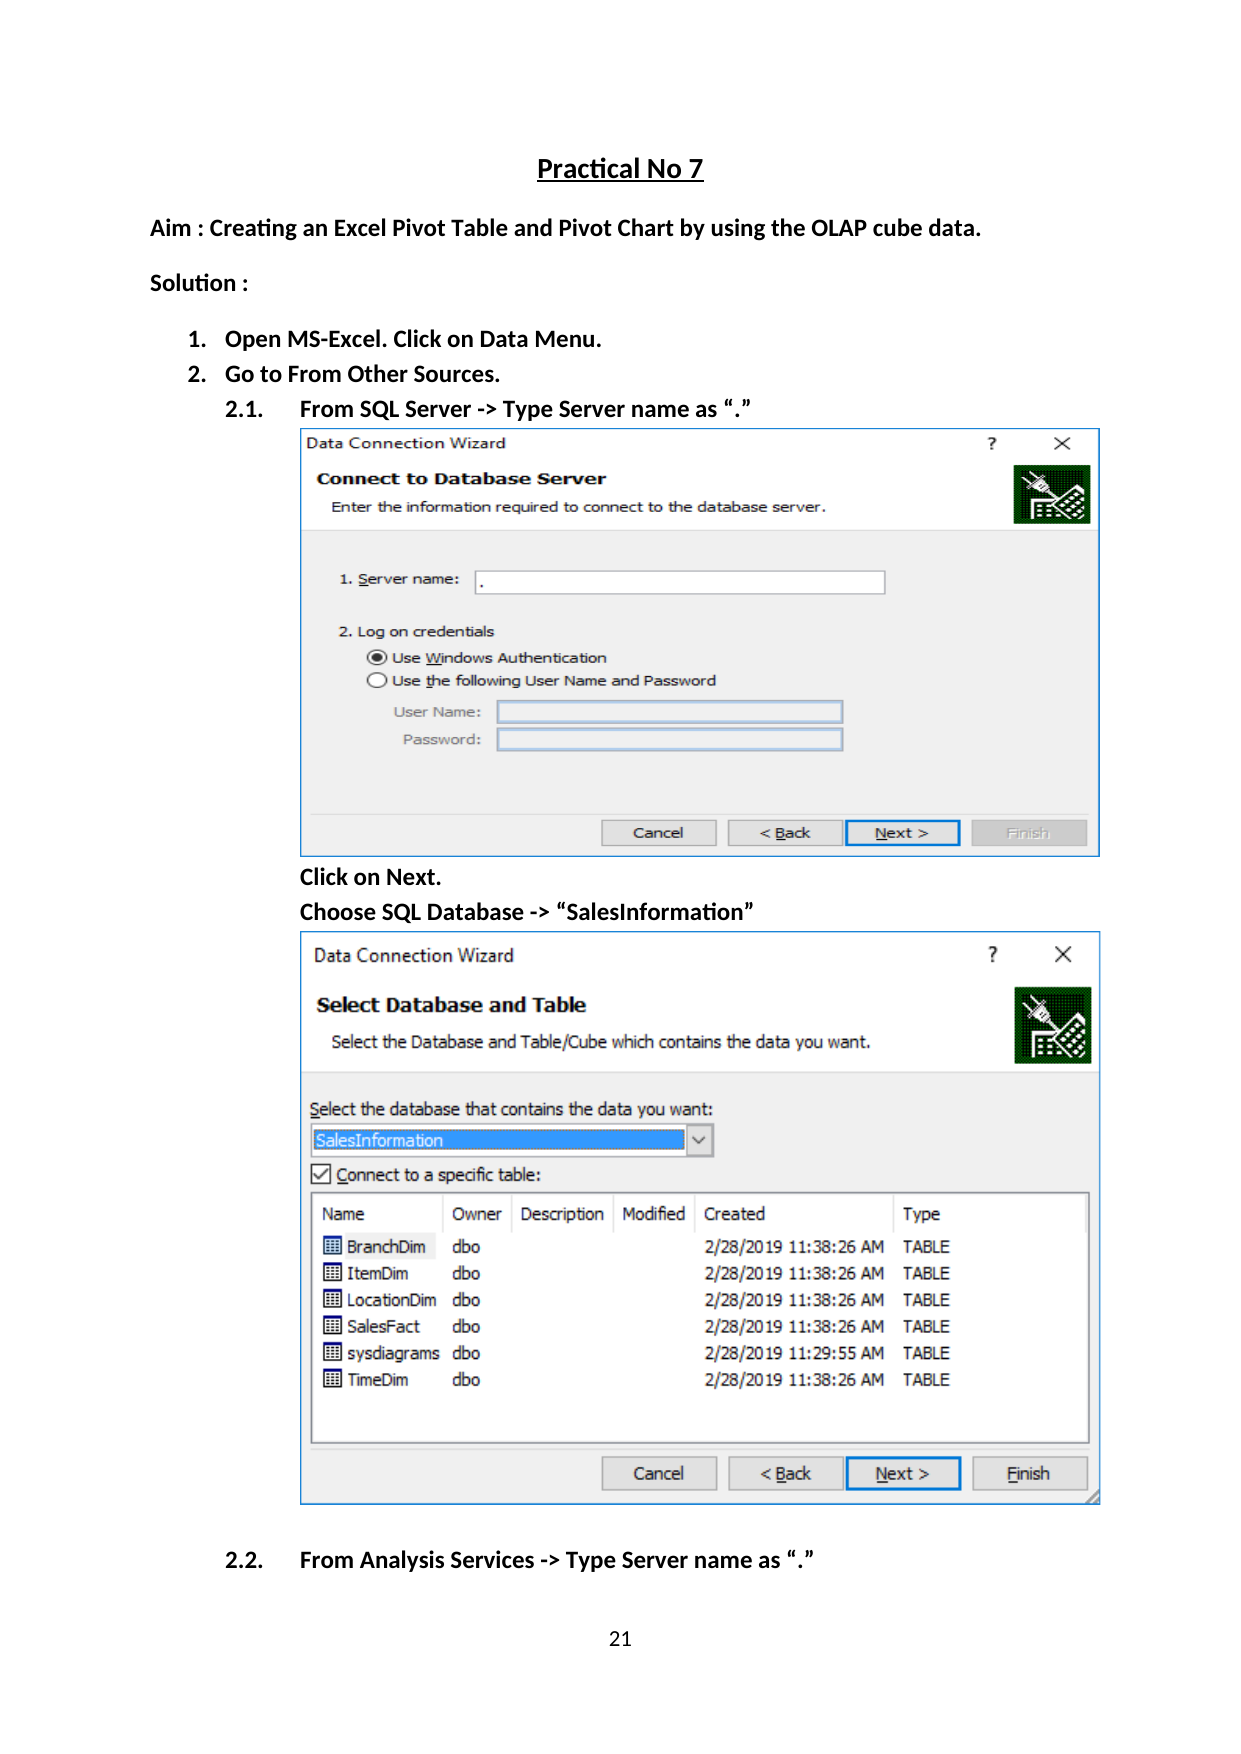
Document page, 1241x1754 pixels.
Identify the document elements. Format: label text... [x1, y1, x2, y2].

picture [300, 428, 1100, 857]
list Choose SQL Database -> “SalesInformation” [300, 896, 1090, 927]
list Go to From Other Sources. [187, 358, 1090, 389]
list Click on Next. [300, 861, 1090, 892]
list Open MS-Excel. Click on Data Menu. [187, 323, 1090, 354]
list From Analysis Services -> Type Server name as “.” [225, 1544, 1090, 1574]
text Practical No 7 [150, 150, 1090, 186]
text Aim : Creating an Excel Pivot Table and Pivot Chart by using the OLAP cube data. [150, 212, 1090, 242]
list From SQL Server -> Type Server name as “.” [225, 393, 1090, 424]
text Solution : [150, 268, 1090, 298]
picture [300, 931, 1101, 1505]
